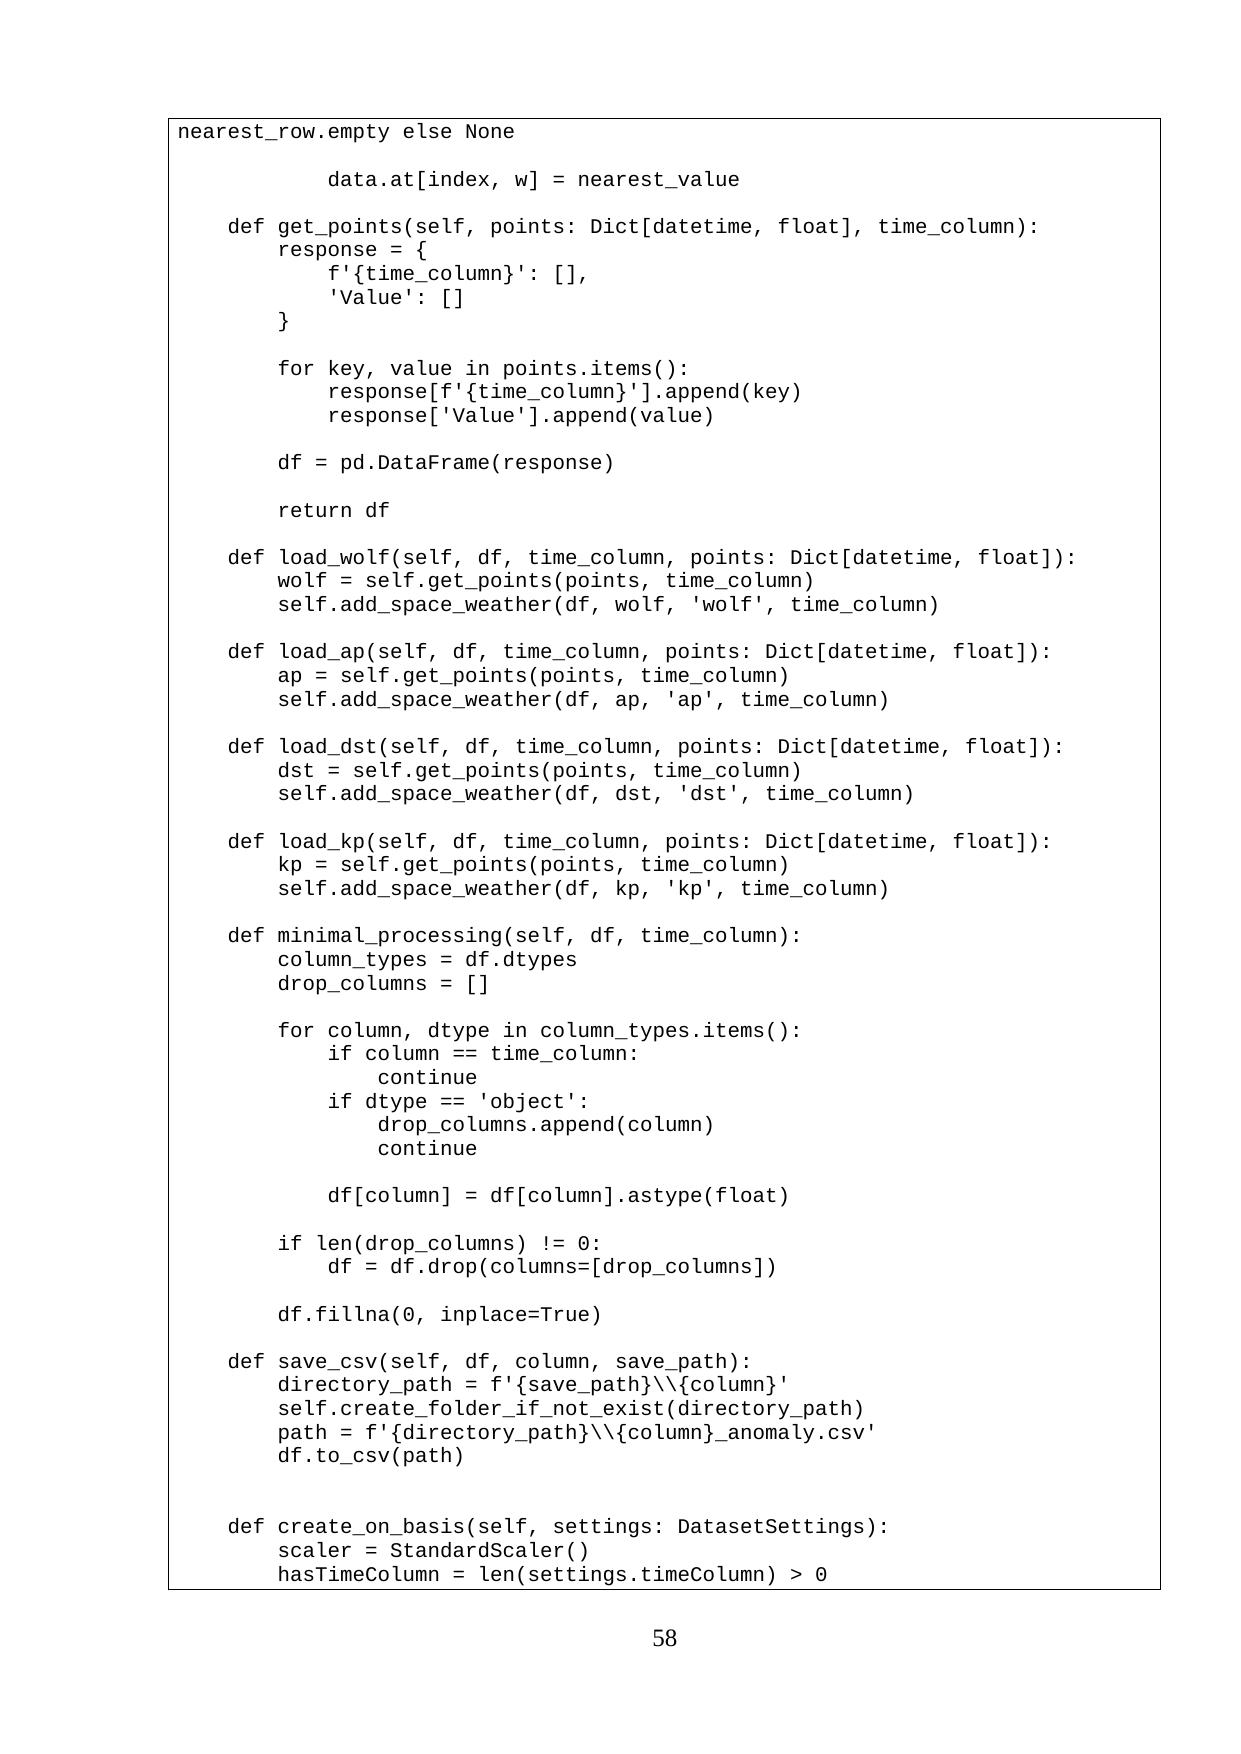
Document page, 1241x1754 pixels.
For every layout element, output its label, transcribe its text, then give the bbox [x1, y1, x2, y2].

text nearest_row.empty else None [169, 119, 1160, 142]
text data.at[index, w] = nearest_value def get_points(self, points: Dict[datetime, float], time_column): response = { f'{time_column}': [], 'Value': [] } for key, value in points.items(): response[f'{time_column}'].append(key) response['Value'].append(value) df = pd.DataFrame(response) return df def load_wolf(self, df, time_column, points: Dict[datetime, float]): wolf = self.get_points(points, time_column) self.add_space_weather(df, wolf, 'wolf', time_column) def load_ap(self, df, time_column, points: Dict[datetime, float]): ap = self.get_points(points, time_column) self.add_space_weather(df, ap, 'ap', time_column) def load_dst(self, df, time_column, points: Dict[datetime, float]): dst = self.get_points(points, time_column) self.add_space_weather(df, dst, 'dst', time_column) def load_kp(self, df, time_column, points: Dict[datetime, float]): kp = self.get_points(points, time_column) self.add_space_weather(df, kp, 'kp', time_column) def minimal_processing(self, df, time_column): column_types = df.dtypes drop_columns = [] for column, dtype in column_types.items(): if column == time_column: continue if dtype == 'object': drop_columns.append(column) continue df[column] = df[column].astype(float) if len(drop_columns) != 0: df = df.drop(columns=[drop_columns]) df.fillna(0, inplace=True) def save_csv(self, df, column, save_path): directory_path = f'{save_path}\\{column}' self.create_folder_if_not_exist(directory_path) path = f'{directory_path}\\{column}_anomaly.csv' df.to_csv(path) def create_on_basis(self, settings: DatasetSettings): scaler = StandardScaler() hasTimeColumn = len(settings.timeColumn) > 0 [169, 142, 1160, 1589]
